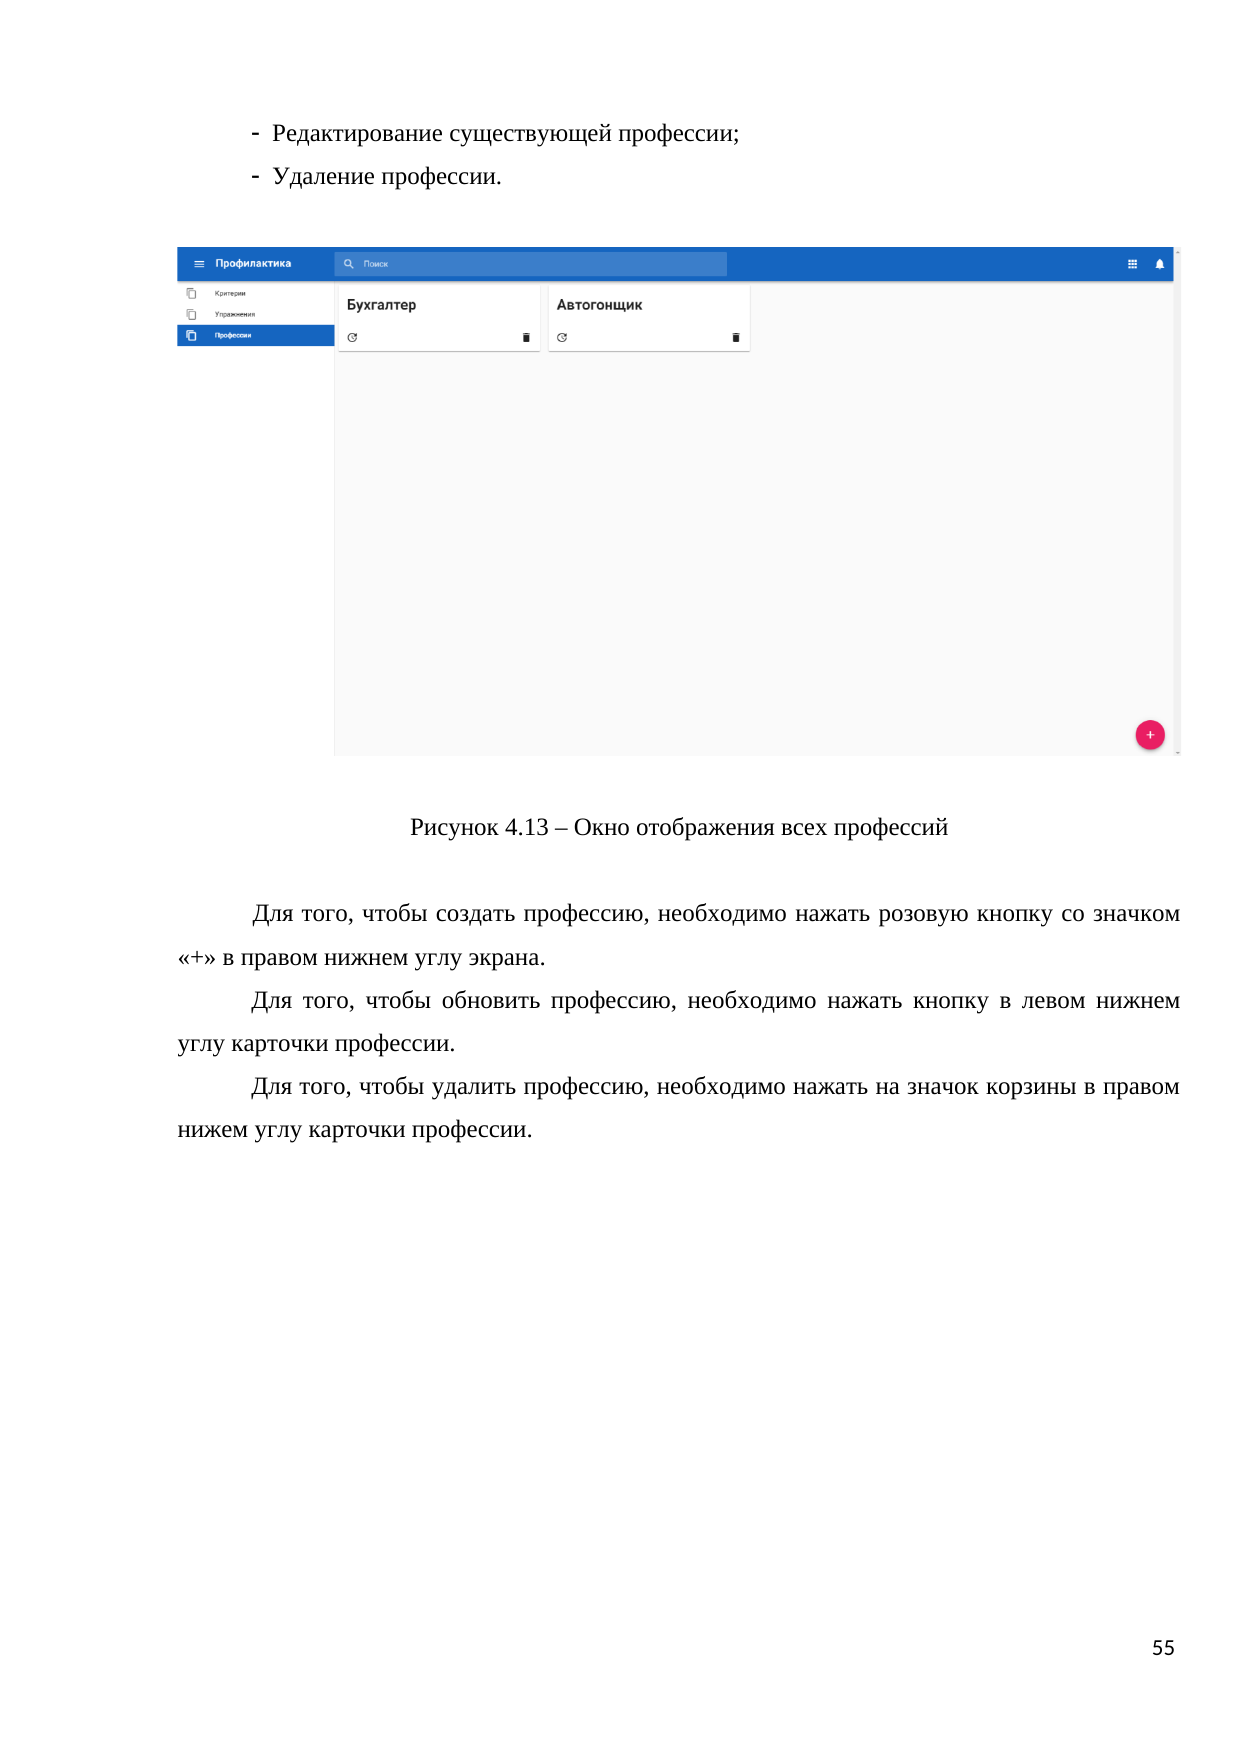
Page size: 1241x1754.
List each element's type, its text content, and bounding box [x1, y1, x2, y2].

list Редактирование существующей профессии; [177, 118, 1181, 147]
text Для того, чтобы создать профессию, необходимо нажать розовую кнопку со значком «+» в правом нижнем углу экрана. [177, 898, 1181, 970]
text Рисунок 4.13 – Окно отображения всех профессий [177, 812, 1181, 841]
text Для того, чтобы обновить профессию, необходимо нажать кнопку в левом нижнем углу карточки профессии. [177, 985, 1181, 1057]
list Удаление профессии. [177, 161, 1181, 190]
text Для того, чтобы удалить профессию, необходимо нажать на значок корзины в правом нижем углу карточки профессии. [177, 1071, 1181, 1143]
picture [177, 247, 1182, 756]
